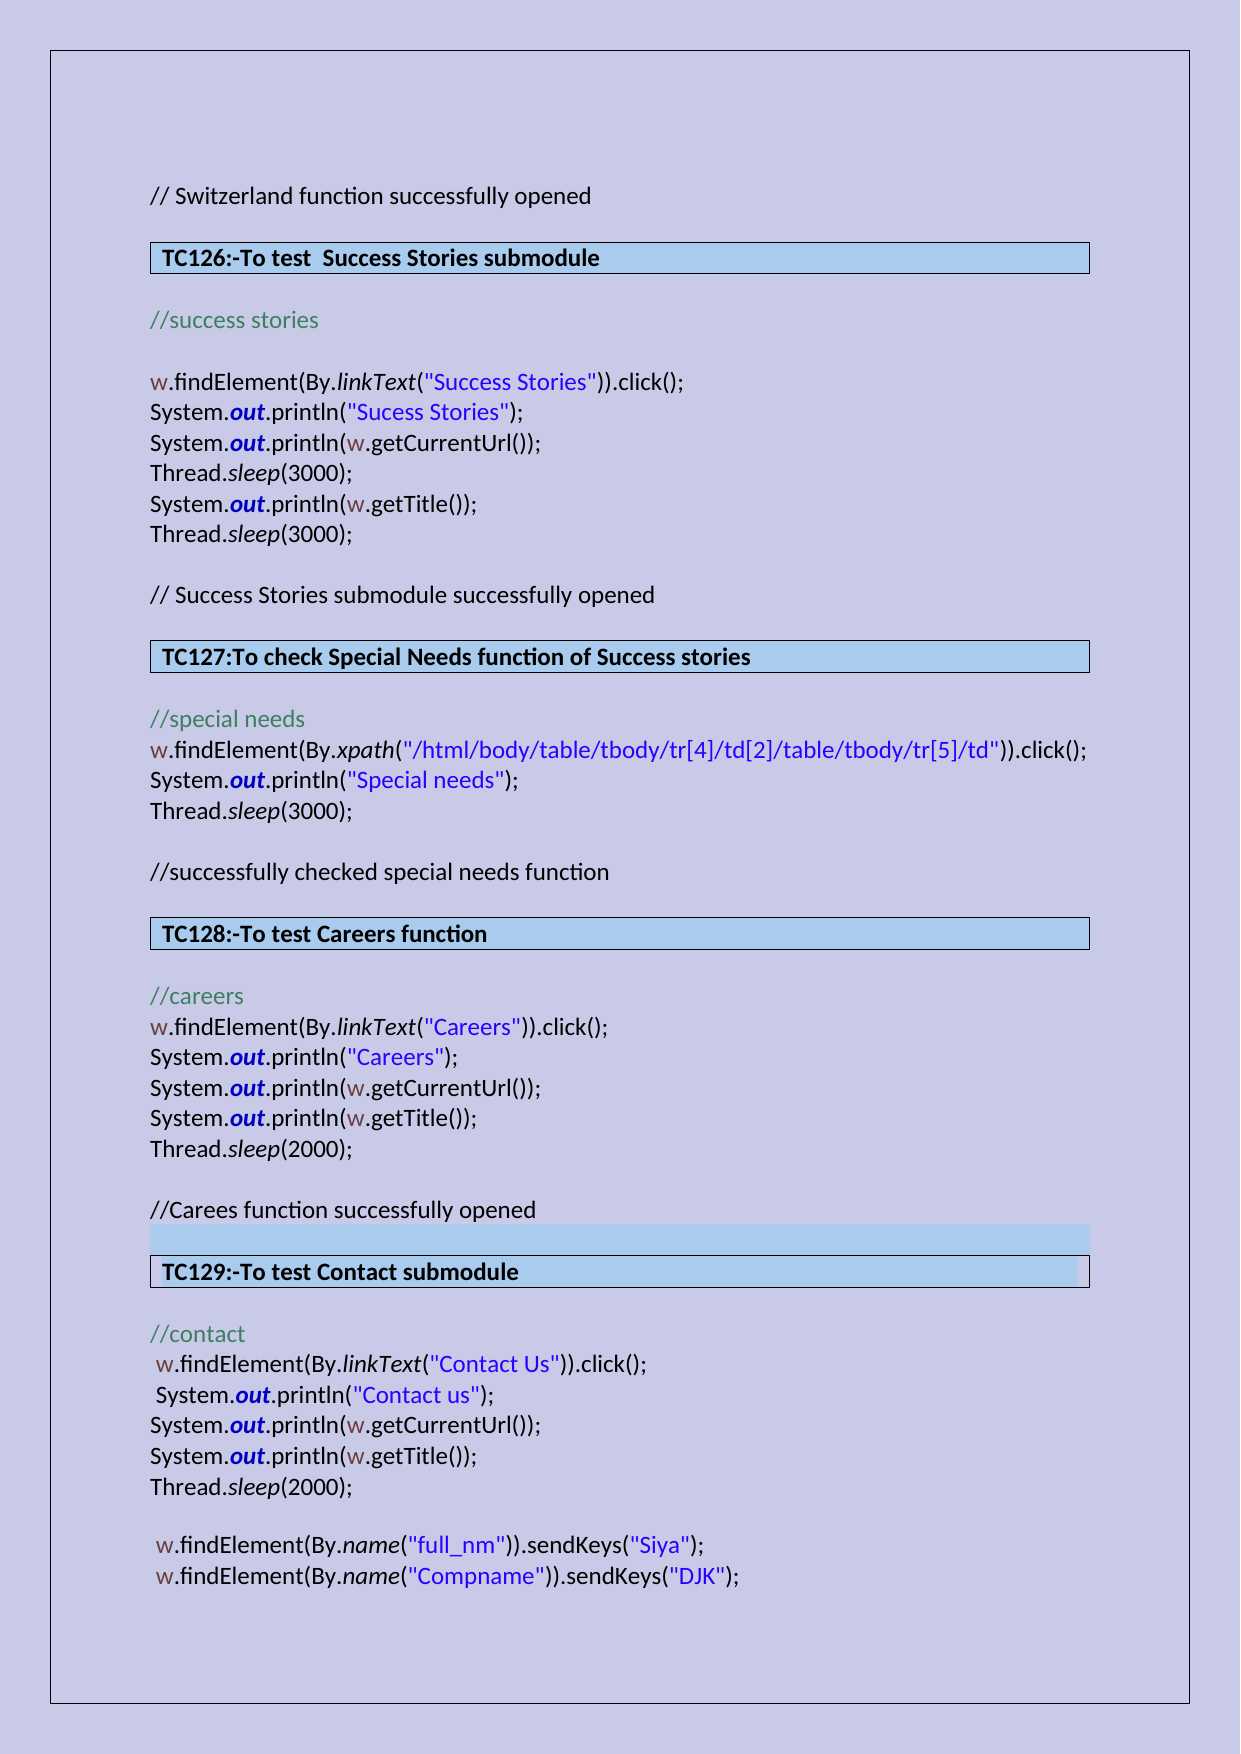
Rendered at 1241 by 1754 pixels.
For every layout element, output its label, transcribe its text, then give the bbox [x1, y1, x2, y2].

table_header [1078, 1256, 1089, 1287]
text w.findElement(By.name("full_nm")).sendKeys("Siya"); [150, 1529, 1090, 1560]
text System.out.println("Careers"); [150, 1041, 1090, 1072]
text w.findElement(By.linkText("Contact Us")).click(); [150, 1349, 1090, 1379]
text w.findElement(By.linkText("Careers")).click(); [150, 1011, 1090, 1041]
text Thread.sleep(3000); [150, 457, 1090, 488]
text //contact [150, 1318, 1090, 1349]
text System.out.println(w.getTitle()); [150, 1440, 1090, 1471]
text System.out.println("Special needs"); [150, 764, 1090, 795]
text System.out.println(w.getCurrentUrl()); [150, 1410, 1090, 1440]
text System.out.println("Sucess Stories"); [150, 396, 1090, 427]
text Thread.sleep(2000); [150, 1471, 1090, 1501]
table_header TC128:-To test Careers function [151, 918, 1089, 949]
text w.findElement(By.linkText("Success Stories")).click(); [150, 366, 1090, 396]
text Thread.sleep(3000); [150, 518, 1090, 549]
text //success stories [150, 305, 1090, 335]
text w.findElement(By.xpath("/html/body/table/tbody/tr[4]/td[2]/table/tbody/tr[5]/td")).click(); [150, 734, 1090, 764]
text // Success Stories submodule successfully opened [150, 579, 1090, 610]
text //special needs [150, 703, 1090, 734]
table_header TC126:-To test Success Stories submodule [151, 243, 1089, 273]
text Thread.sleep(2000); [150, 1133, 1090, 1163]
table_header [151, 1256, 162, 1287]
text System.out.println("Contact us"); [150, 1379, 1090, 1410]
text // Switzerland function successfully opened [150, 181, 1090, 211]
text System.out.println(w.getCurrentUrl()); [150, 1072, 1090, 1102]
text System.out.println(w.getCurrentUrl()); [150, 427, 1090, 457]
text //successfully checked special needs function [150, 856, 1090, 887]
text System.out.println(w.getTitle()); [150, 1102, 1090, 1133]
table_header TC127:To check Special Needs function of Success stories [151, 641, 1089, 672]
text w.findElement(By.name("Compname")).sendKeys("DJK"); [150, 1560, 1090, 1590]
text Thread.sleep(3000); [150, 795, 1090, 826]
text System.out.println(w.getTitle()); [150, 488, 1090, 518]
text //Carees function successfully opened [150, 1194, 1090, 1224]
text //careers [150, 980, 1090, 1011]
